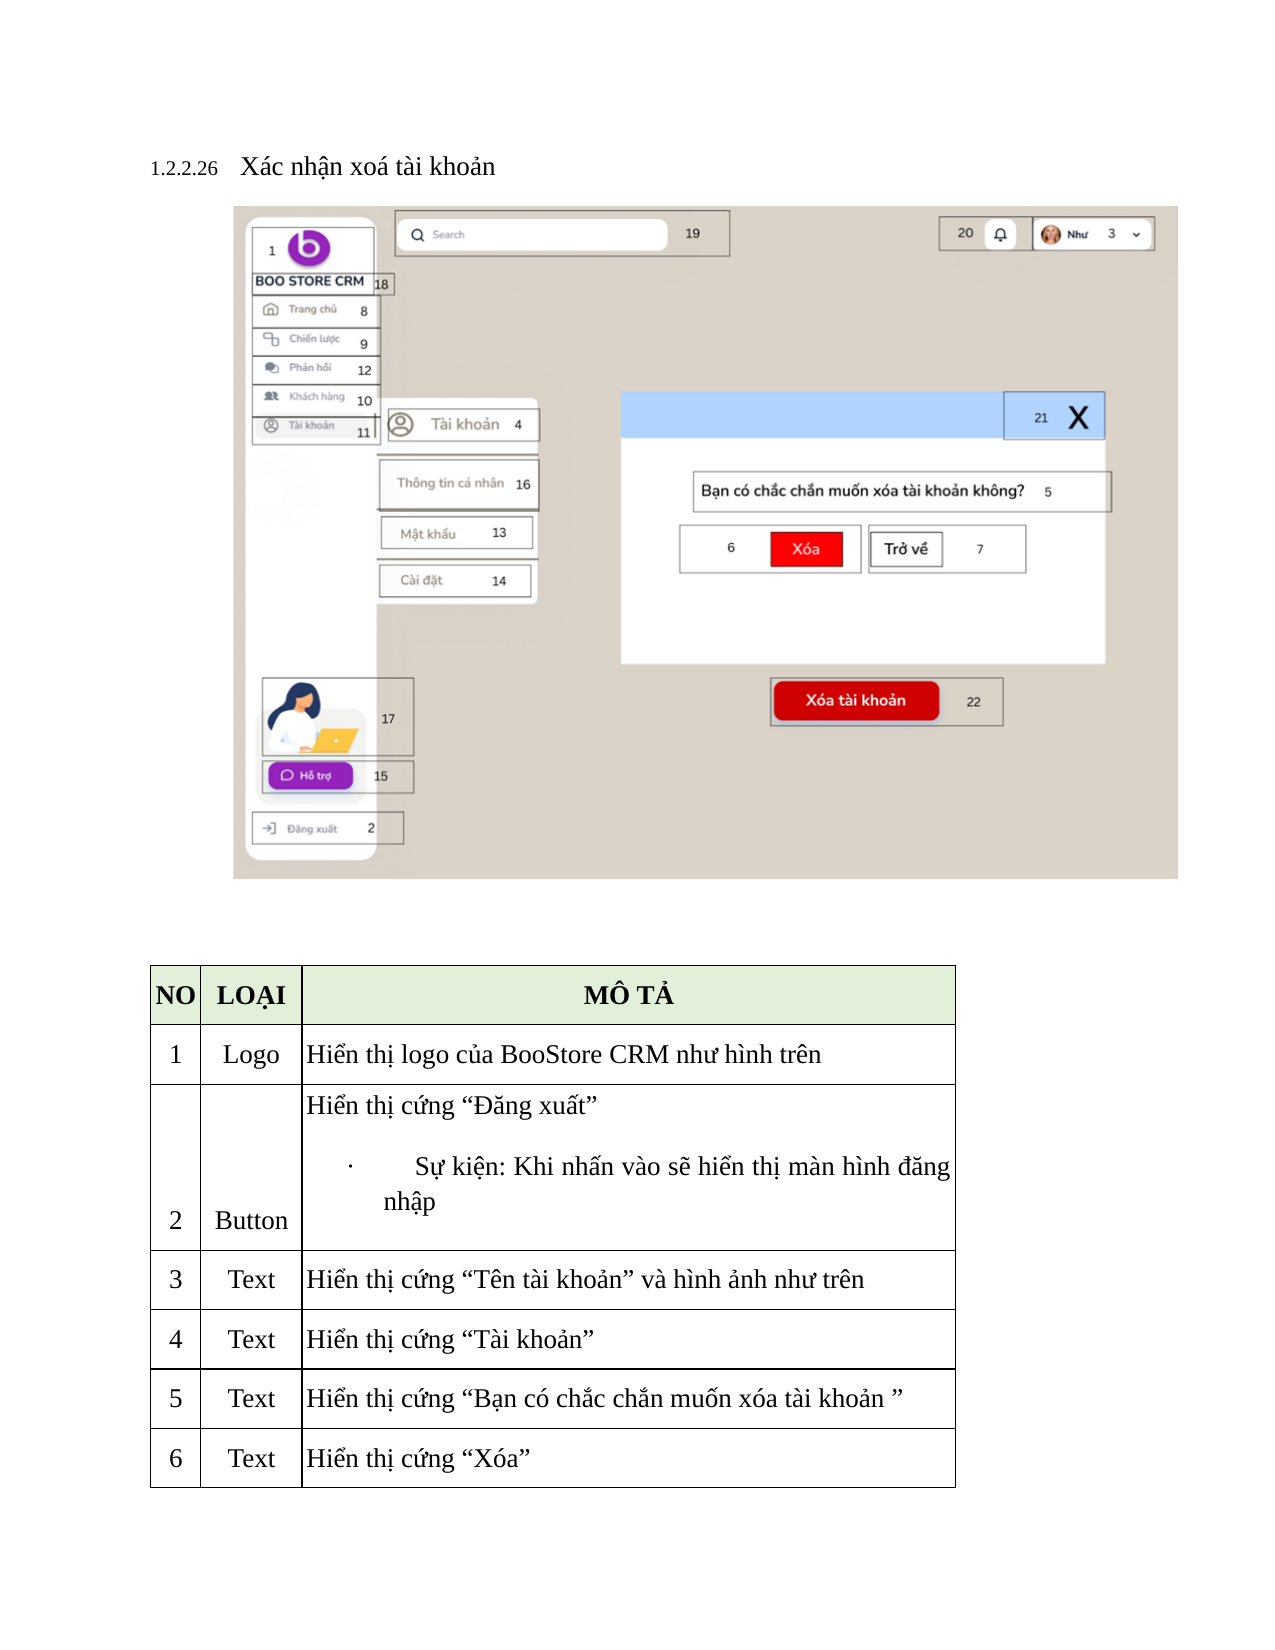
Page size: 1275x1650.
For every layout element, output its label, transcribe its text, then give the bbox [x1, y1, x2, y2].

table_cell Hiển thị logo của BooStore CRM như hình trên [303, 1025, 955, 1083]
table_header MÔ TẢ [303, 966, 955, 1024]
table_cell Text [201, 1429, 301, 1487]
table_cell 5 [151, 1370, 200, 1428]
table_cell Logo [201, 1025, 301, 1083]
table_cell Hiển thị cứng “Bạn có chắc chắn muốn xóa tài khoản ” [303, 1370, 955, 1428]
table_cell 4 [151, 1310, 200, 1368]
table_header NO [151, 966, 200, 1024]
table_cell 2 [151, 1085, 200, 1249]
table_cell Hiển thị cứng “Xóa” [303, 1429, 955, 1487]
table_header LOẠI [201, 966, 301, 1024]
table_cell Hiển thị cứng “Đăng xuất” · Sự kiện: Khi nhấn vào sẽ hiển thị màn hình đăng nhập [303, 1085, 955, 1249]
table_cell 1 [151, 1025, 200, 1083]
table_cell 6 [151, 1429, 200, 1487]
subtitle Xác nhận xoá tài khoản [150, 150, 1125, 181]
table_cell Hiển thị cứng “Tài khoản” [303, 1310, 955, 1368]
table_cell Text [201, 1251, 301, 1309]
table_cell Text [201, 1370, 301, 1428]
table_cell 3 [151, 1251, 200, 1309]
picture [233, 206, 1179, 879]
table_cell Text [201, 1310, 301, 1368]
table_cell Hiển thị cứng “Tên tài khoản” và hình ảnh như trên [303, 1251, 955, 1309]
table_cell Button [201, 1085, 301, 1249]
